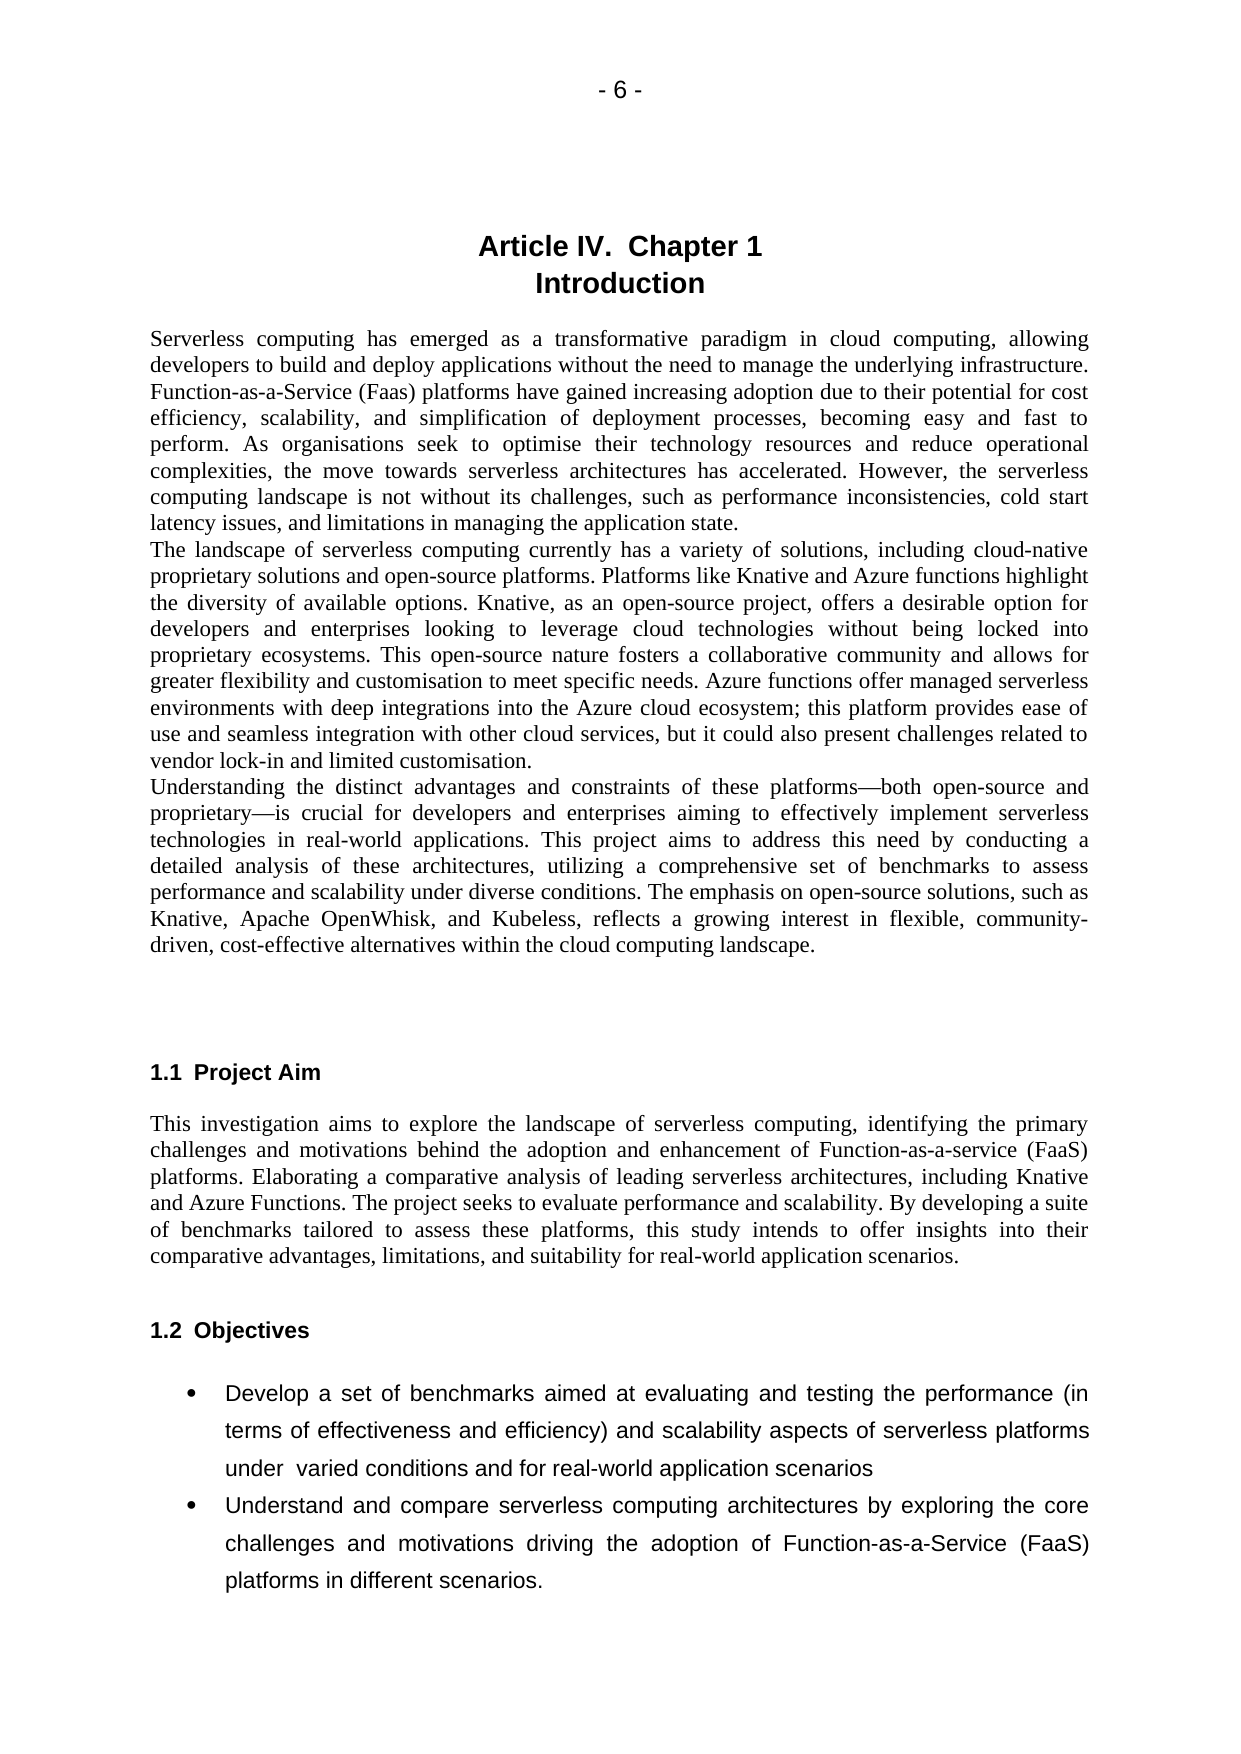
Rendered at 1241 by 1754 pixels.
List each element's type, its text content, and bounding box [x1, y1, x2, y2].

subtitle Project Aim [150, 1048, 1090, 1085]
text Understanding the distinct advantages and constraints of these platforms—both open-source and proprietary—is crucial for developers and enterprises aiming to effectively implement serverless technologies in real-world applications. This project aims to address this need by conducting a detailed analysis of these architectures, utilizing a comprehensive set of benchmarks to assess performance and scalability under diverse conditions. The emphasis on open-source solutions, such as Knative, Apache OpenWhisk, and Kubeless, reflects a growing interest in flexible, community-driven, cost-effective alternatives within the cloud computing landscape. [150, 773, 1090, 957]
text Serverless computing has emerged as a transformative paradigm in cloud computing, allowing developers to build and deploy applications without the need to manage the underlying infrastructure. Function-as-a-Service (Faas) platforms have gained increasing adoption due to their potential for cost efficiency, scalability, and simplification of deployment processes, becoming easy and fast to perform. As organisations seek to optimise their technology resources and reduce operational complexities, the move towards serverless architectures has accelerated. However, the serverless computing landscape is not without its challenges, such as performance inconsistencies, cold start latency issues, and limitations in managing the application state. [150, 325, 1090, 536]
subtitle Chapter 1 Introduction [150, 225, 1090, 300]
list Develop a set of benchmarks aimed at evaluating and testing the performance (in terms of effectiveness and efficiency) and scalability aspects of serverless platforms under varied conditions and for real-world application scenarios [187, 1368, 1090, 1481]
text The landscape of serverless computing currently has a variety of solutions, including cloud-native proprietary solutions and open-source platforms. Platforms like Knative and Azure functions highlight the diversity of available options. Knative, as an open-source project, offers a desirable option for developers and enterprises looking to leverage cloud technologies without being locked into proprietary ecosystems. This open-source nature fosters a collaborative community and allows for greater flexibility and customisation to meet specific needs. Azure functions offer managed serverless environments with deep integrations into the Azure cloud ecosystem; this platform provides ease of use and seamless integration with other cloud services, but it could also present challenges related to vendor lock-in and limited customisation. [150, 536, 1090, 773]
subtitle Objectives [150, 1306, 1090, 1343]
list Understand and compare serverless computing architectures by exploring the core challenges and motivations driving the adoption of Function-as-a-Service (FaaS) platforms in different scenarios. [187, 1481, 1090, 1593]
text This investigation aims to explore the landscape of serverless computing, identifying the primary challenges and motivations behind the adoption and enhancement of Function-as-a-service (FaaS) platforms. Elaborating a comparative analysis of leading serverless architectures, including Knative and Azure Functions. The project seeks to evaluate performance and scalability. By developing a suite of benchmarks tailored to assess these platforms, this study intends to offer insights into their comparative advantages, limitations, and suitability for real-world application scenarios. [150, 1110, 1090, 1268]
